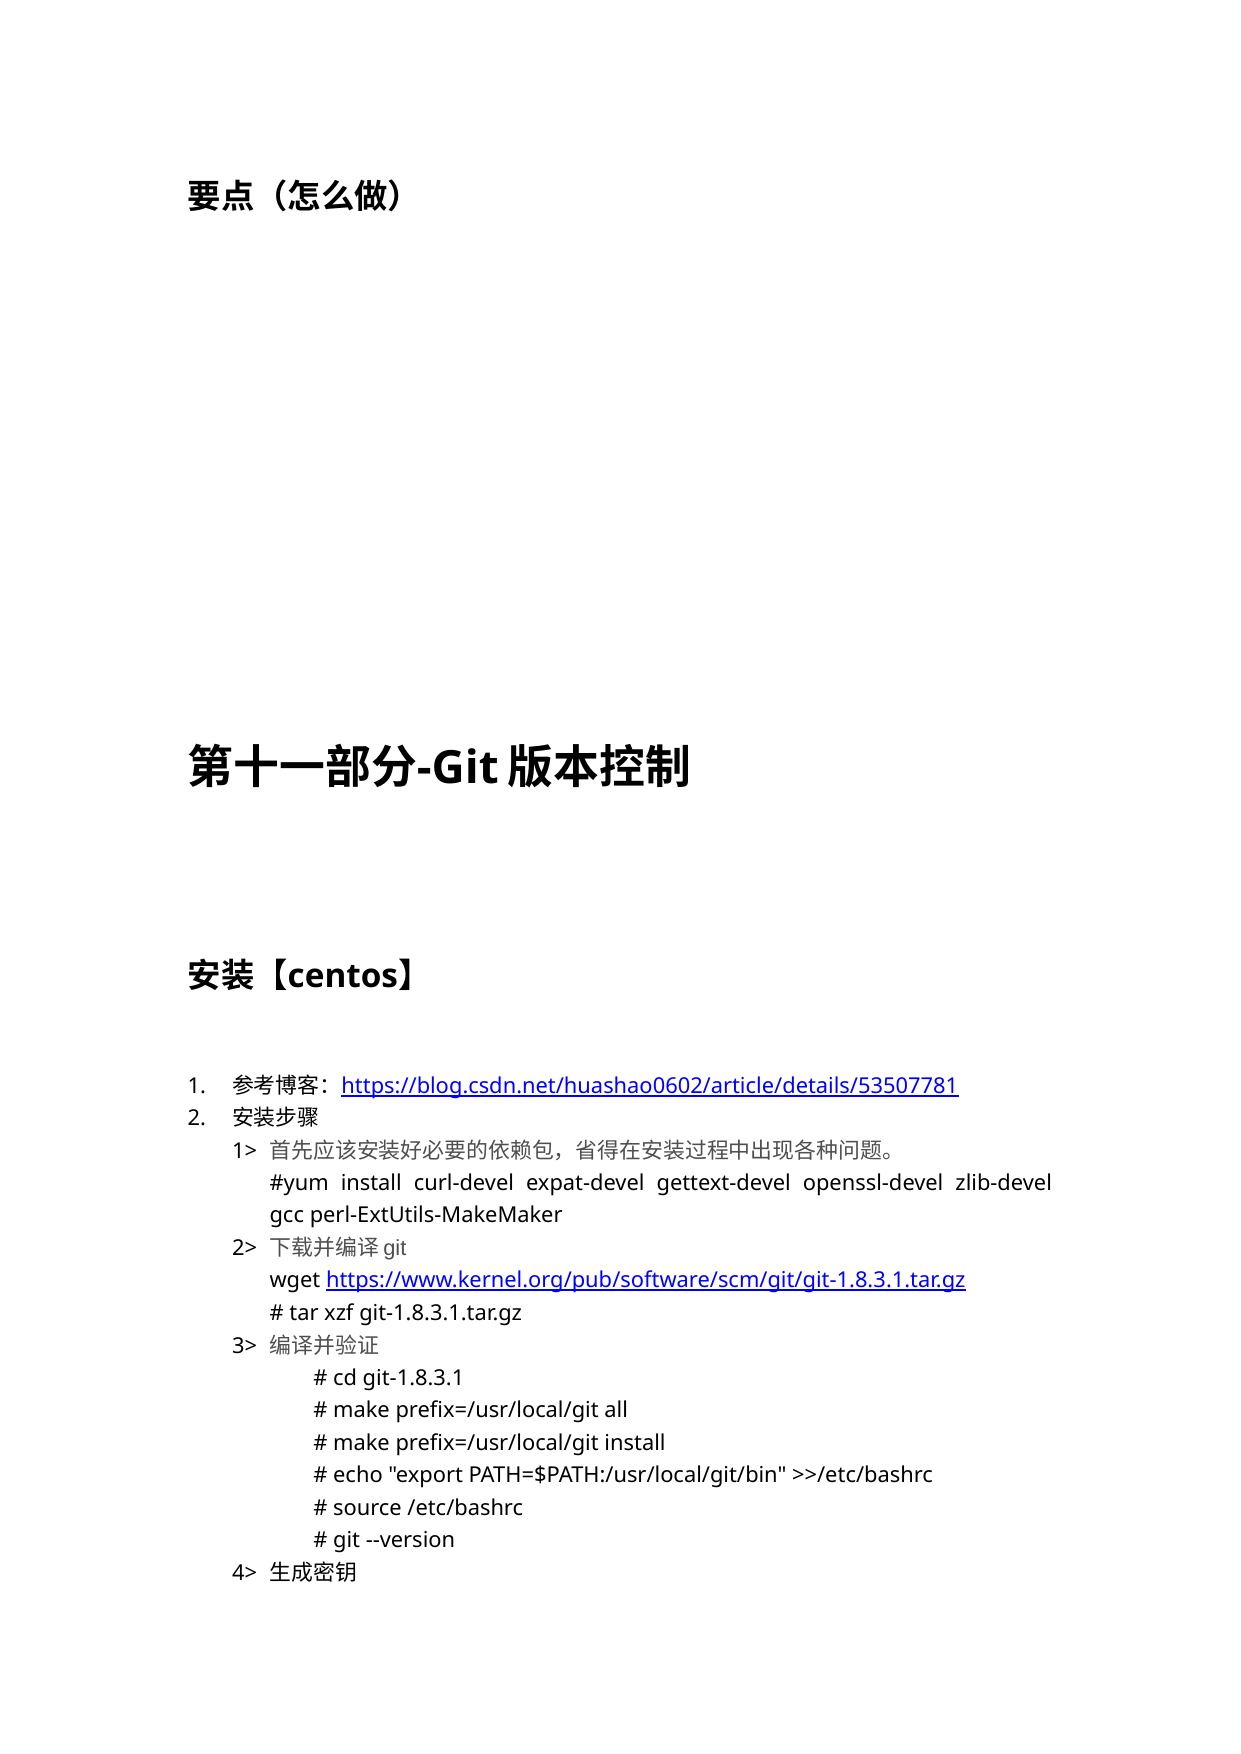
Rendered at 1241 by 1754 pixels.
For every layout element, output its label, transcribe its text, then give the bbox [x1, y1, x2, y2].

list 首先应该安装好必要的依赖包，省得在安装过程中出现各种问题。 [232, 1133, 1053, 1165]
list # echo "export PATH=$PATH:/usr/local/git/bin" >>/etc/bashrc [269, 1458, 1053, 1490]
list wget https://www.kernel.org/pub/software/scm/git/git-1.8.3.1.tar.gz [269, 1263, 1053, 1295]
list # source /etc/bashrc [269, 1490, 1053, 1523]
list # git --version [269, 1523, 1053, 1555]
subtitle 安装【centos】 [187, 940, 1053, 1005]
list 安装步骤 [187, 1100, 1053, 1133]
list 编译并验证 [232, 1328, 1053, 1360]
list # tar xzf git-1.8.3.1.tar.gz [269, 1295, 1053, 1328]
subtitle 第十一部分-Git版本控制 [187, 714, 1053, 812]
subtitle 要点（怎么做） [187, 162, 1053, 227]
list #yum install curl-devel expat-devel gettext-devel openssl-devel zlib-devel gcc perl-ExtUtils-MakeMaker [269, 1165, 1053, 1230]
list # make prefix=/usr/local/git all [269, 1393, 1053, 1425]
list # make prefix=/usr/local/git install [269, 1425, 1053, 1458]
list 生成密钥 [232, 1555, 1053, 1588]
list 下载并编译git [232, 1230, 1053, 1263]
list 参考博客：https://blog.csdn.net/huashao0602/article/details/53507781 [187, 1068, 1053, 1100]
list # cd git-1.8.3.1 [269, 1360, 1053, 1393]
